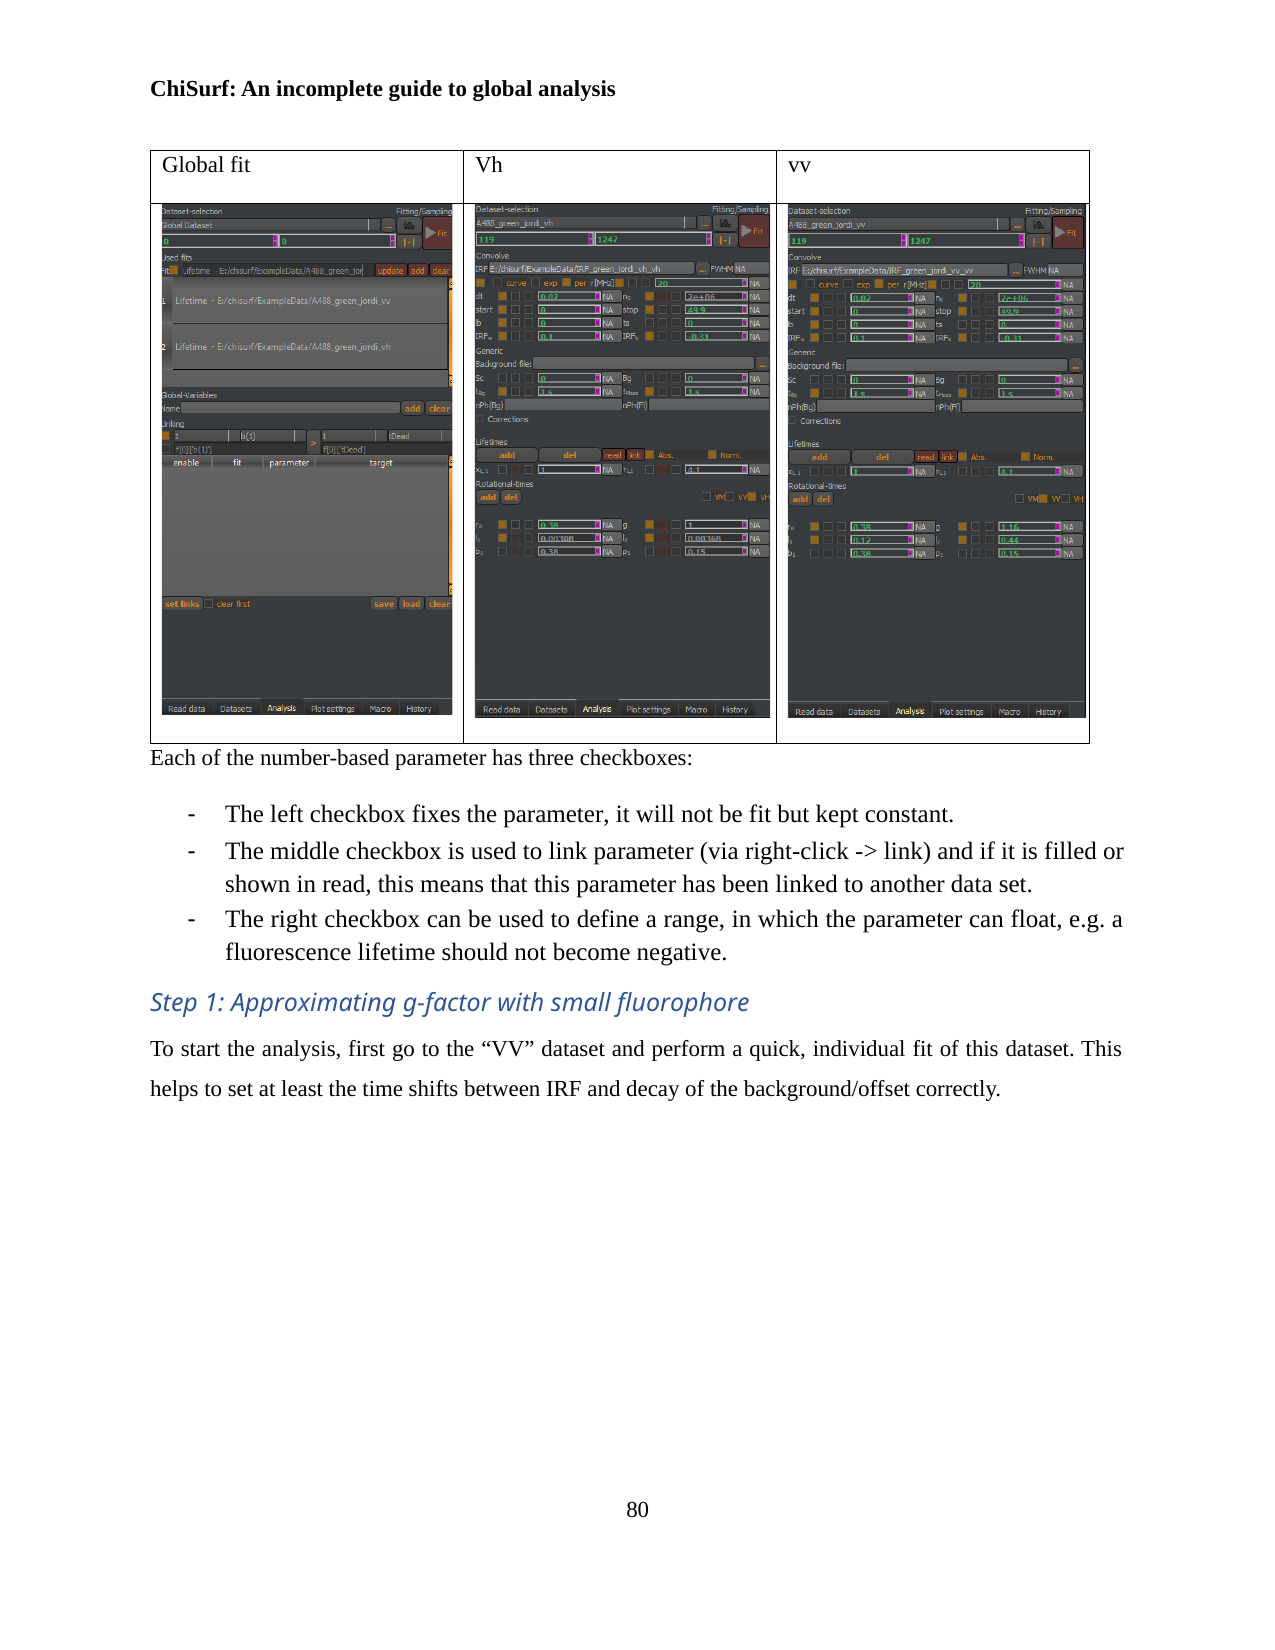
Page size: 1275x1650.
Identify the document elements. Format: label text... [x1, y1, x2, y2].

text Each of the number-based parameter has three checkboxes: [150, 744, 1125, 770]
table_cell [151, 204, 463, 743]
list The middle checkbox is used to link parameter (via right-click -> link) and if it is filled or shown in read, this means that this parameter has been linked to another data set. [187, 833, 1125, 898]
picture [787, 204, 1087, 718]
table_cell [464, 204, 776, 743]
text To start the analysis, first go to the “VV” dataset and perform a quick, individual fit of this dataset. This helps to set at least the time shifts between IRF and decay of the background/offset correctly. [150, 1035, 1125, 1101]
table_header Vh [464, 151, 776, 203]
picture [474, 204, 771, 718]
list The left checkbox fixes the parameter, it will not be fit but kept constant. [187, 796, 1125, 830]
list The right checkbox can be used to define a range, in which the parameter can float, e.g. a fluorescence lifetime should not become negative. [187, 900, 1125, 965]
table_cell [777, 204, 1089, 743]
subtitle Step 1: Approximating g-factor with small fluorophore [150, 984, 1125, 1018]
table_header Global fit [151, 151, 463, 203]
table_header vv [777, 151, 1089, 203]
picture [161, 204, 453, 715]
